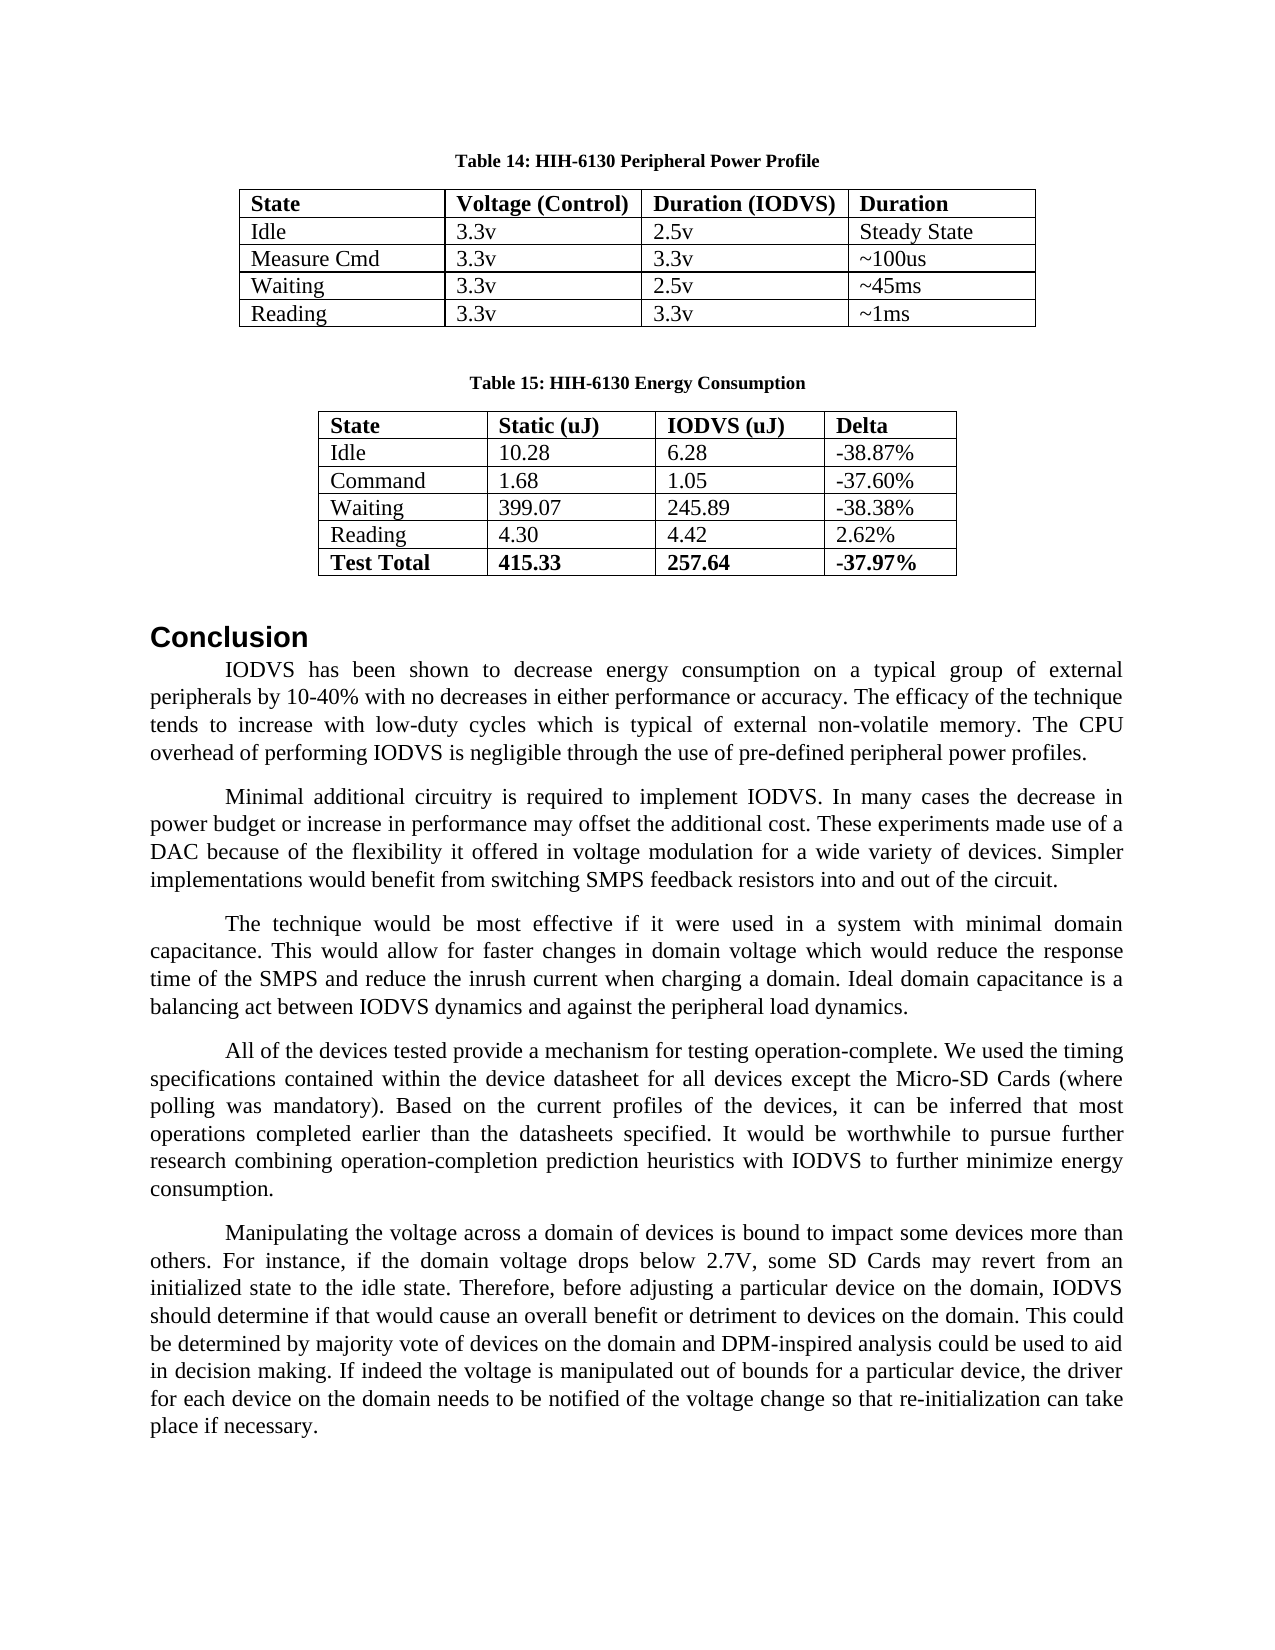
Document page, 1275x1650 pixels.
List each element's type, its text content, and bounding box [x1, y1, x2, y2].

table_cell 1.05 [656, 467, 824, 493]
text Manipulating the voltage across a domain of devices is bound to impact some devices more than others. For instance, if the domain voltage drops below 2.7V, some SD Cards may revert from an initialized state to the idle state. Therefore, before adjusting a particular device on the domain, IODVS should determine if that would cause an overall benefit or detriment to devices on the domain. This could be determined by majority vote of devices on the domain and DPM-inspired analysis could be used to aid in decision making. If indeed the voltage is manipulated out of bounds for a particular device, the driver for each device on the domain needs to be notified of the voltage change so that re-initialization can take place if necessary. [150, 1219, 1125, 1439]
table_cell Steady State [849, 218, 1035, 244]
text IODVS has been shown to decrease energy consumption on a typical group of external peripherals by 10-40% with no decreases in either performance or accuracy. The efficacy of the technique tends to increase with low-duty cycles which is typical of external non-volatile memory. The CPU overhead of performing IODVS is negligible through the use of pre-defined peripheral power profiles. [150, 656, 1125, 765]
table_cell 4.42 [656, 521, 824, 548]
table_cell 2.62% [825, 521, 956, 548]
table_cell Reading [319, 521, 487, 548]
table_cell ~1ms [849, 300, 1035, 326]
table_cell -37.97% [825, 549, 956, 575]
table_cell Test Total [319, 549, 487, 575]
table_header Voltage (Control) [446, 190, 641, 217]
subtitle Conclusion [150, 621, 1125, 654]
table_cell 2.5v [642, 273, 848, 299]
table_cell Waiting [240, 273, 444, 299]
table_cell 2.5v [642, 218, 848, 244]
table_cell Waiting [319, 494, 487, 520]
text All of the devices tested provide a mechanism for testing operation-complete. We used the timing specifications contained within the device datasheet for all devices except the Micro-SD Cards (where polling was mandatory). Based on the current profiles of the devices, it can be inferred that most operations completed earlier than the datasheets specified. It would be worthwhile to pursue further research combining operation-completion prediction heuristics with IODVS to further minimize energy consumption. [150, 1037, 1125, 1201]
text Table : HIH-6130 Energy Consumption [150, 372, 1125, 393]
table_header State [319, 412, 487, 438]
table_cell 415.33 [488, 549, 655, 575]
table_cell -38.38% [825, 494, 956, 520]
table_cell 399.07 [488, 494, 655, 520]
table_cell 3.3v [446, 245, 641, 271]
table_header Delta [825, 412, 956, 438]
table_cell ~100us [849, 245, 1035, 271]
table_cell -37.60% [825, 467, 956, 493]
text Minimal additional circuitry is required to implement IODVS. In many cases the decrease in power budget or increase in performance may offset the additional cost. These experiments made use of a DAC because of the flexibility it offered in voltage modulation for a wide variety of devices. Simpler implementations would benefit from switching SMPS feedback resistors into and out of the circuit. [150, 783, 1125, 892]
table_cell 6.28 [656, 439, 824, 466]
text The technique would be most effective if it were used in a system with minimal domain capacitance. This would allow for faster changes in domain voltage which would reduce the response time of the SMPS and reduce the inrush current when charging a domain. Ideal domain capacitance is a balancing act between IODVS dynamics and against the peripheral load dynamics. [150, 910, 1125, 1019]
table_cell 245.89 [656, 494, 824, 520]
table_cell 3.3v [446, 273, 641, 299]
table_header Static (uJ) [488, 412, 655, 438]
table_cell Command [319, 467, 487, 493]
table_cell 3.3v [642, 245, 848, 271]
table_cell -38.87% [825, 439, 956, 466]
table_header Duration (IODVS) [642, 190, 848, 217]
table_cell 3.3v [446, 300, 641, 326]
table_header IODVS (uJ) [656, 412, 824, 438]
table_cell Reading [240, 300, 444, 326]
table_cell 3.3v [446, 218, 641, 244]
table_cell Idle [240, 218, 444, 244]
table_cell Idle [319, 439, 487, 466]
table_cell 1.68 [488, 467, 655, 493]
table_cell 257.64 [656, 549, 824, 575]
text Table : HIH-6130 Peripheral Power Profile [150, 150, 1125, 172]
table_header State [240, 190, 444, 217]
table_cell 10.28 [488, 439, 655, 466]
table_cell 4.30 [488, 521, 655, 548]
table_cell ~45ms [849, 273, 1035, 299]
table_cell Measure Cmd [240, 245, 444, 271]
table_header Duration [849, 190, 1035, 217]
table_cell 3.3v [642, 300, 848, 326]
